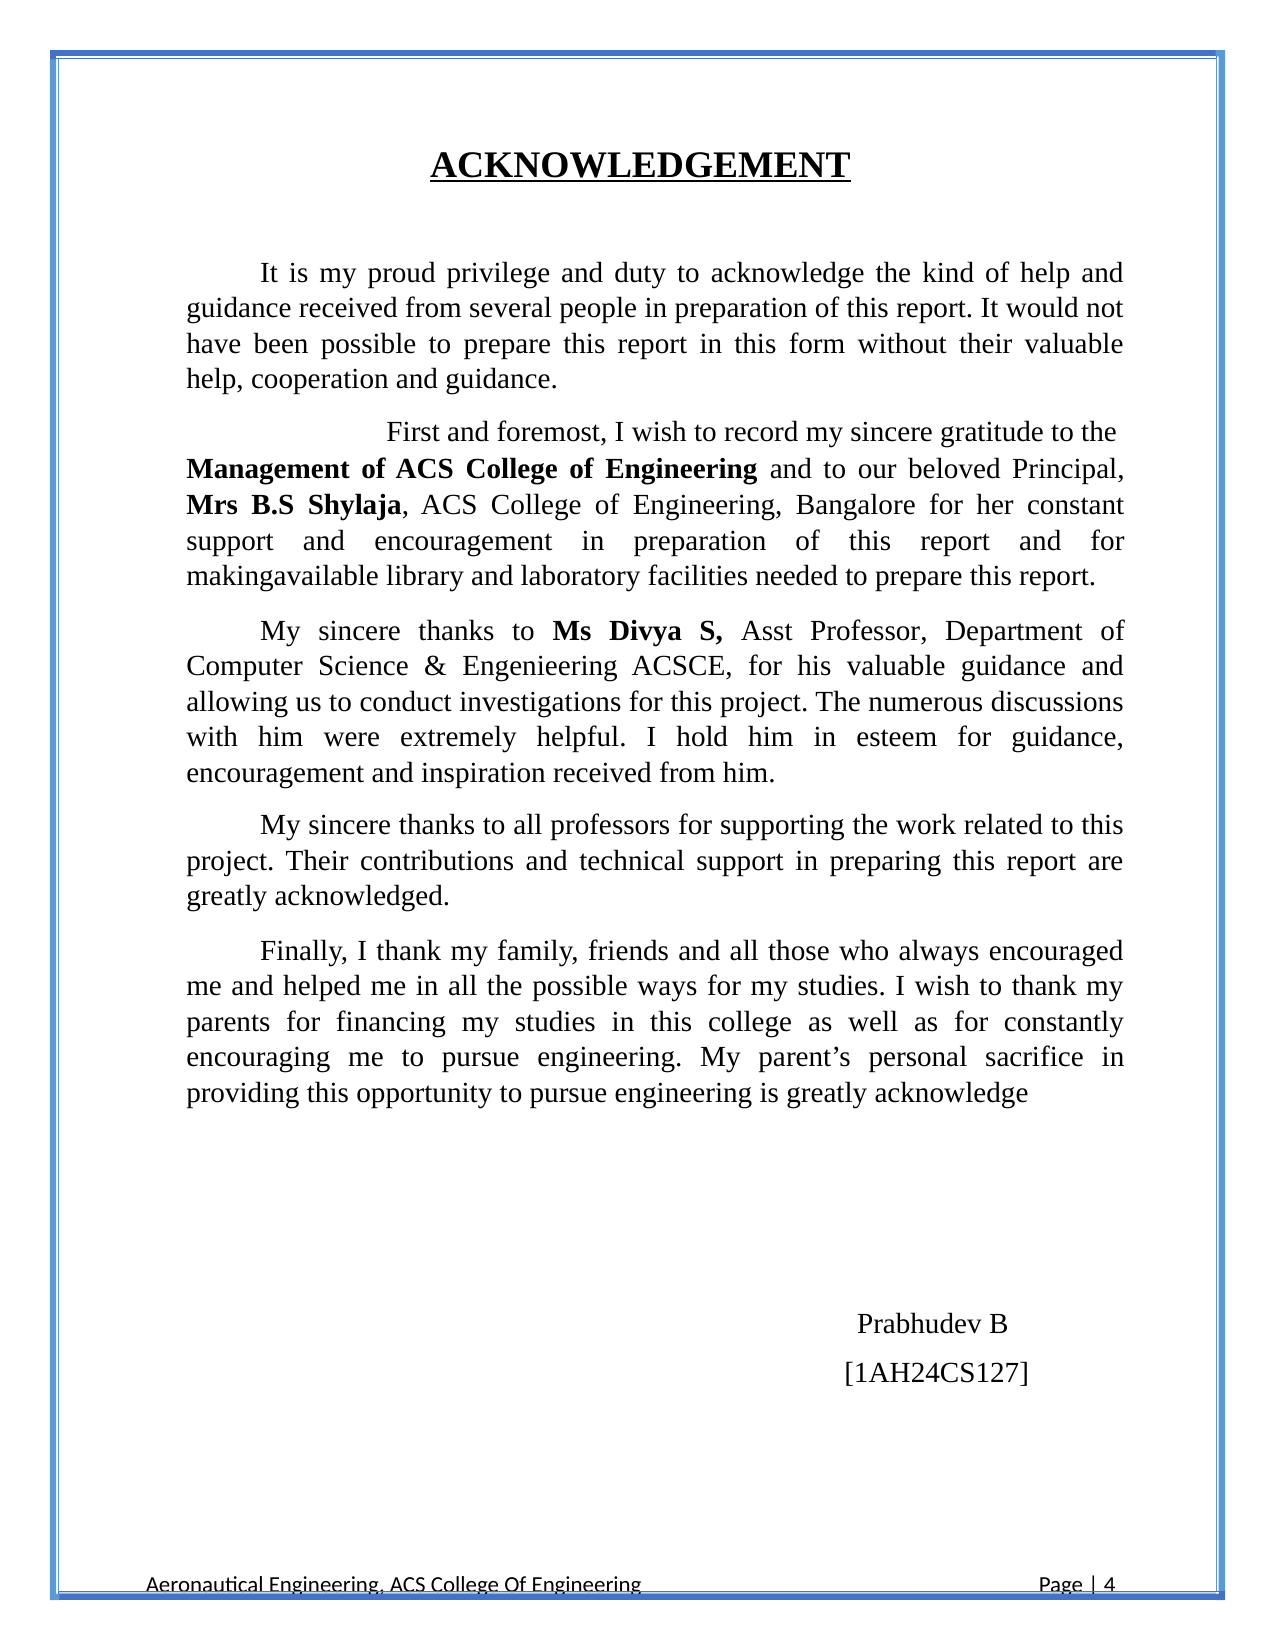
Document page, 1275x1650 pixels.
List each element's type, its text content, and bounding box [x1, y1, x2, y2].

text Management of ACS College of Engineering and to our beloved Principal, Mrs B.S Shylaja, ACS College of Engineering, Bangalore for her constant support and encouragement in preparation of this report and for makingavailable library and laboratory facilities needed to prepare this report. [186, 452, 1125, 592]
text My sincere thanks to all professors for supporting the work related to this project. Their contributions and technical support in preparing this report are greatly acknowledged. [186, 807, 1125, 912]
text Prabhudev B [129, 1307, 1029, 1340]
text It is my proud privilege and duty to acknowledge the kind of help and guidance received from several people in preparation of this report. It would not have been possible to prepare this report in this form without their valuable help, cooperation and guidance. [186, 255, 1125, 395]
text First and foremost, I wish to record my sincere gratitude to the [129, 414, 1126, 448]
text My sincere thanks to Ms Divya S, Asst Professor, Department of Computer Science & Engenieering ACSCE, for his valuable guidance and allowing us to conduct investigations for this project. The numerous discussions with him were extremely helpful. I hold him in esteem for guidance, encouragement and inspiration received from him. [186, 613, 1125, 788]
text Finally, I thank my family, friends and all those who always encouraged me and helped me in all the possible ways for my studies. I wish to thank my parents for financing my studies in this college as well as for constantly encouraging me to pursue engineering. My parent’s personal sacrifice in providing this opportunity to pursue engineering is greatly acknowledge [186, 933, 1125, 1109]
text ACKNOWLEDGEMENT [130, 143, 1151, 186]
text [1AH24CS127] [129, 1355, 1029, 1388]
